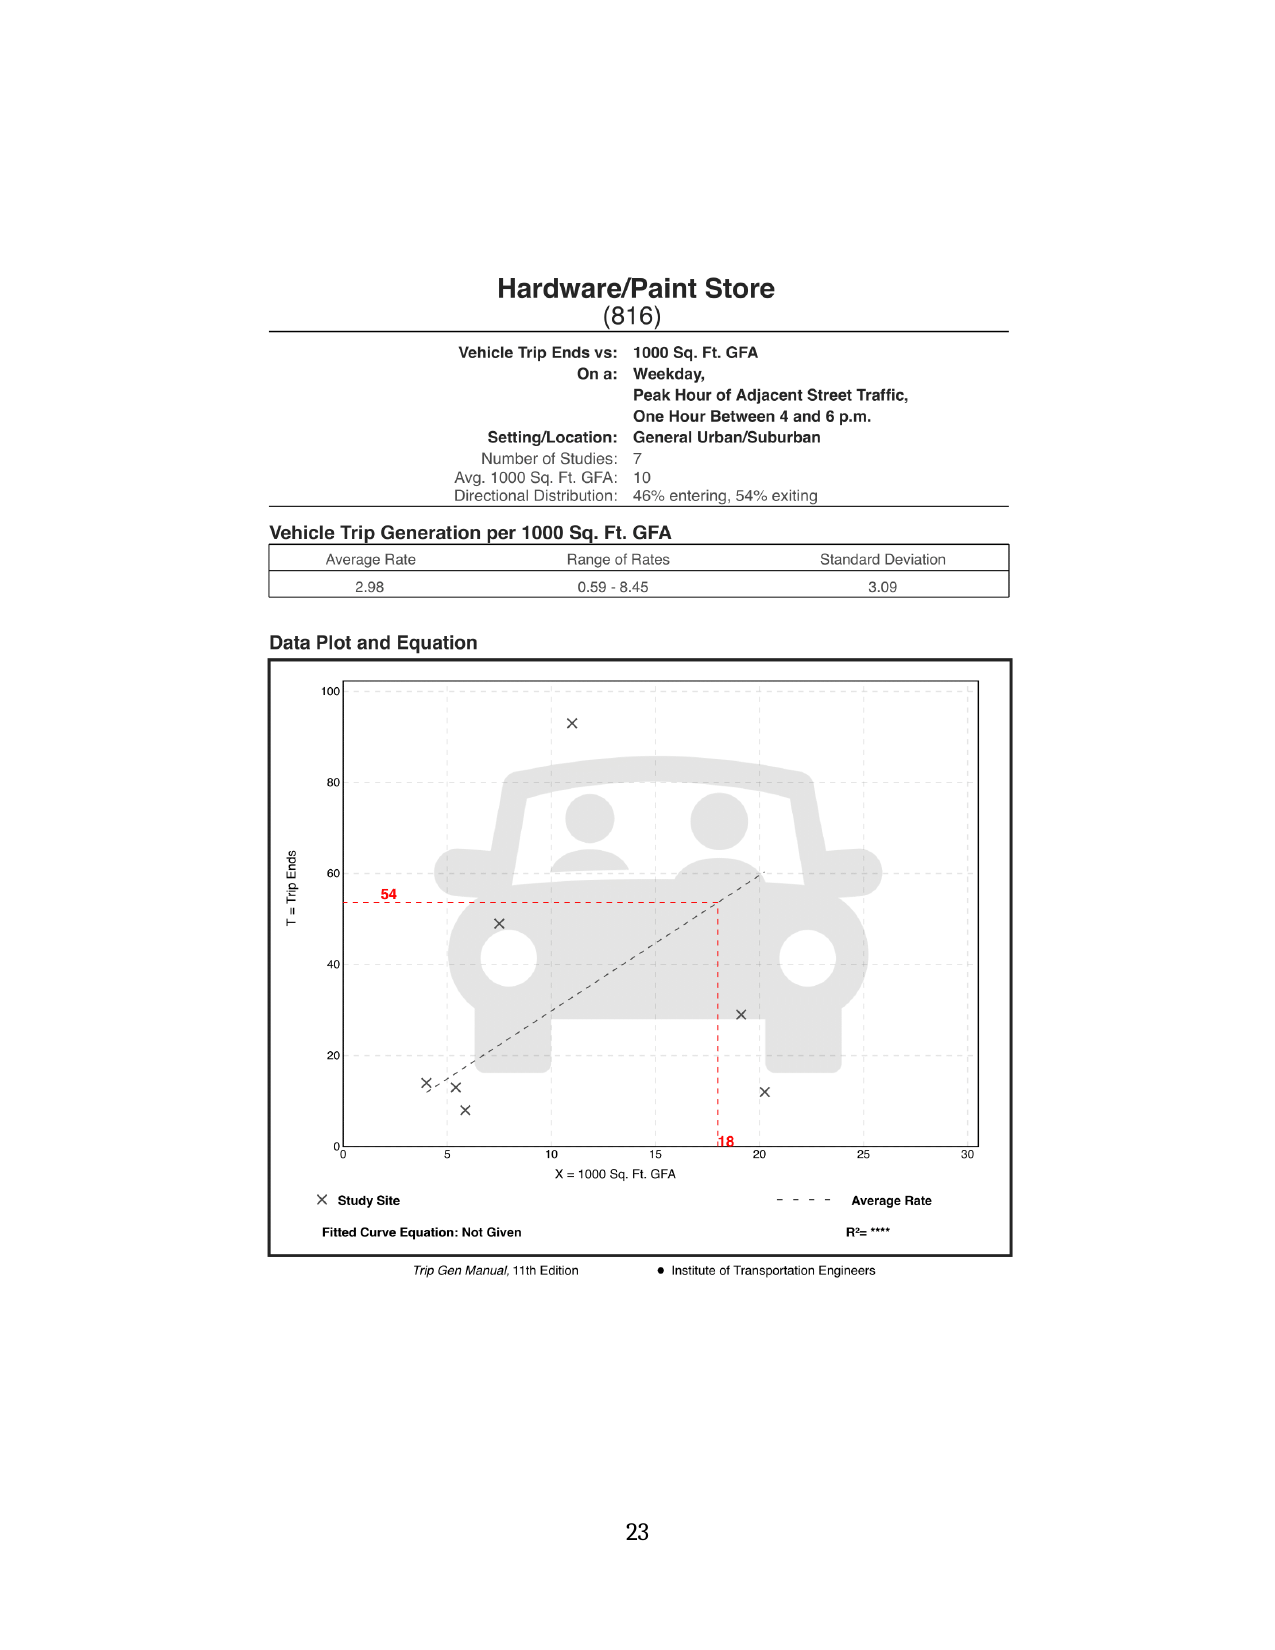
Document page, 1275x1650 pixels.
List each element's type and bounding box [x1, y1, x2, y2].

picture [150, 150, 1125, 1412]
